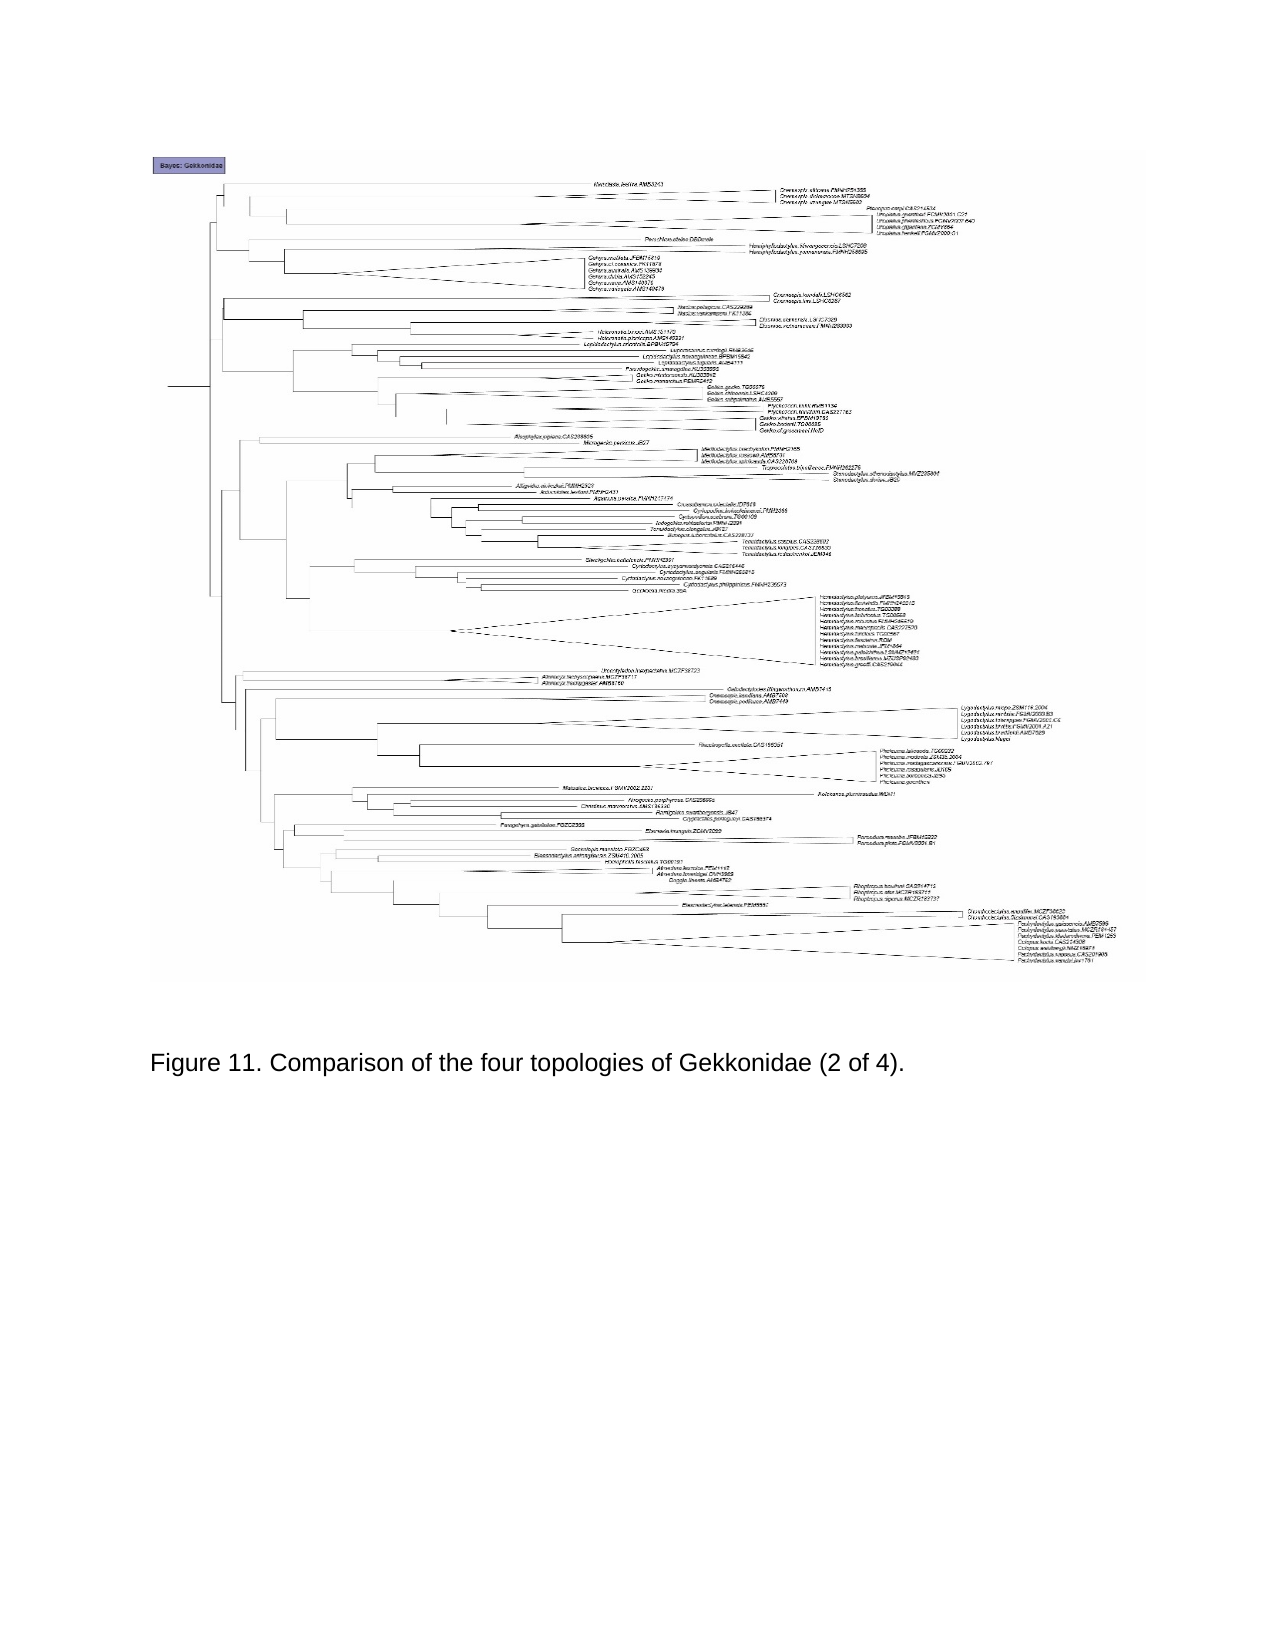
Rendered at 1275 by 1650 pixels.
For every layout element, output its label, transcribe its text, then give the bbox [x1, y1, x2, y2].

text Figure 11. Comparison of the four topologies of Gekkonidae (2 of 4). [150, 1048, 1125, 1077]
picture [150, 150, 1146, 982]
